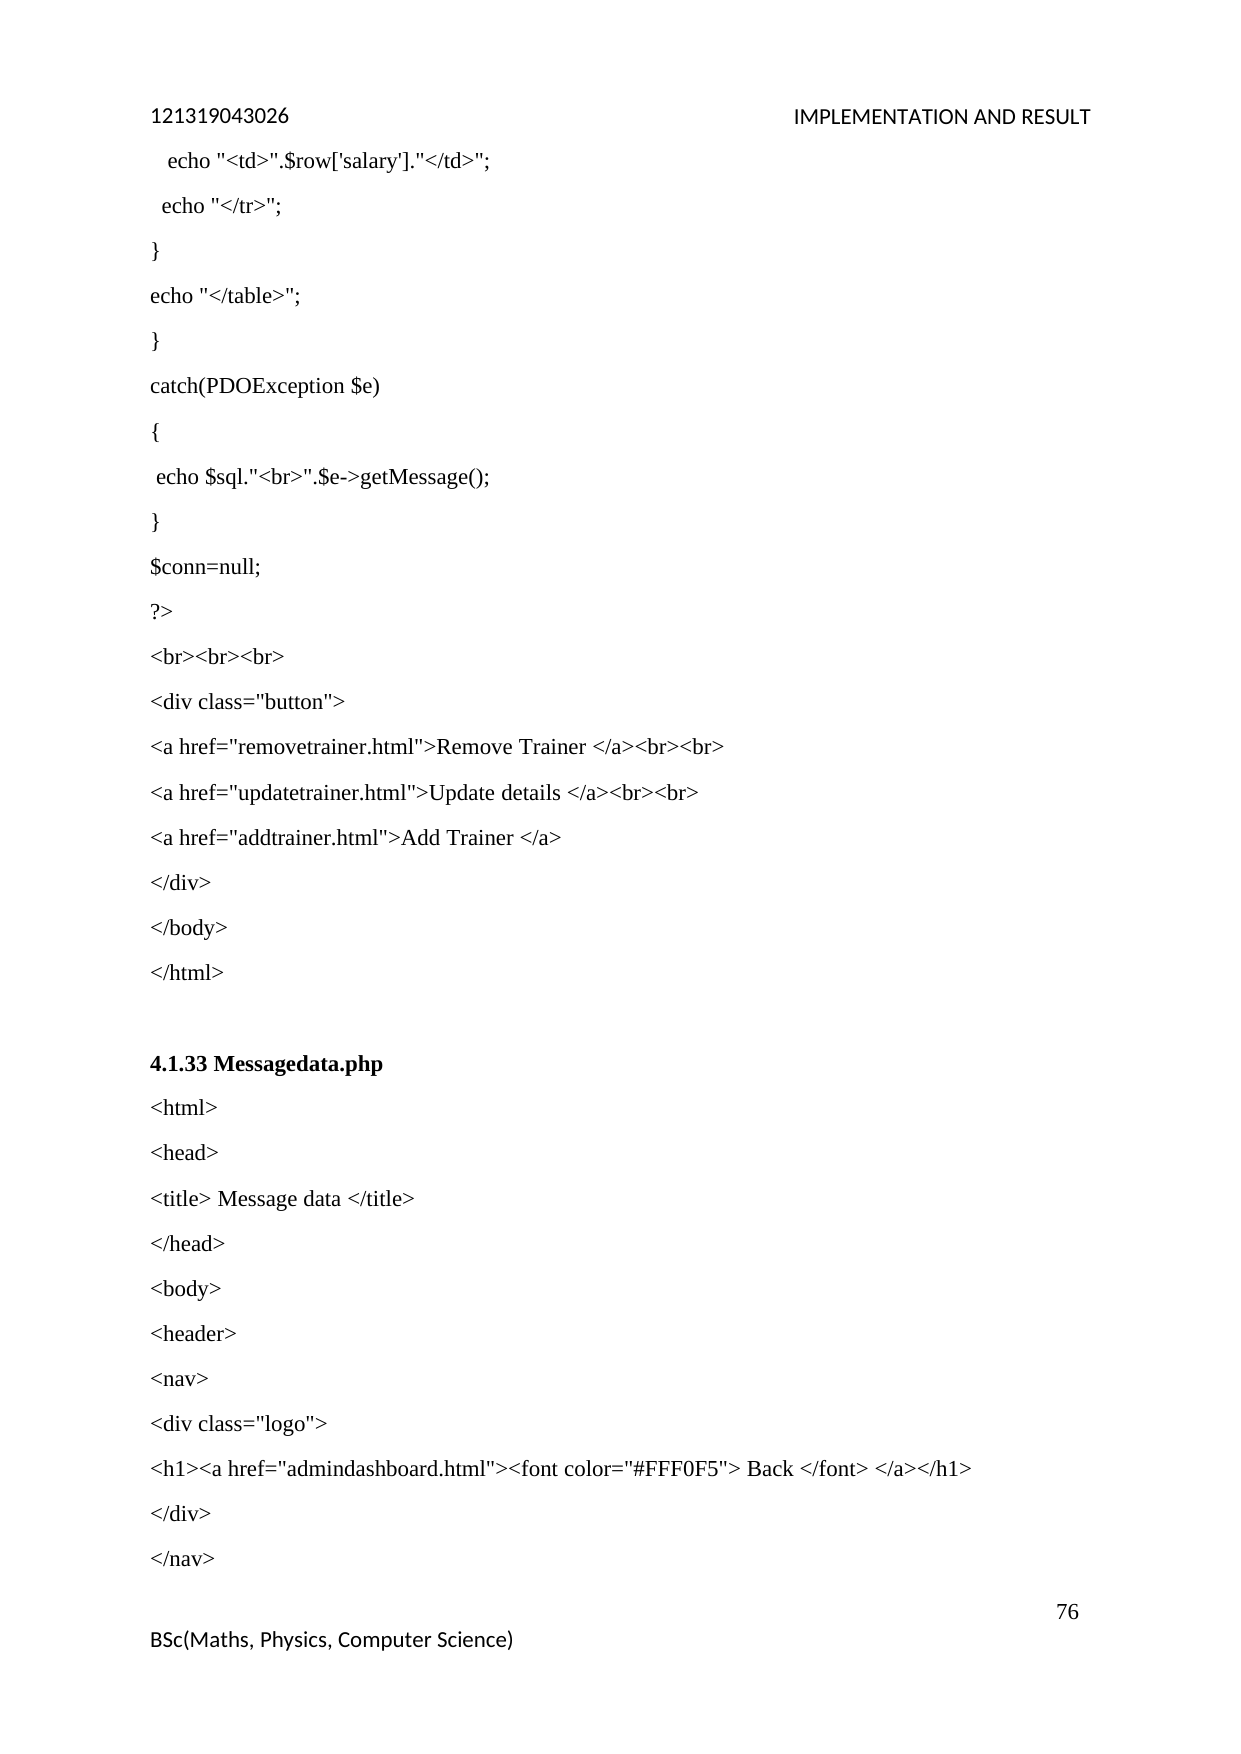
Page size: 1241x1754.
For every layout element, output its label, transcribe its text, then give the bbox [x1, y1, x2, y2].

text <div class="button"> [150, 688, 1167, 715]
text ?> [150, 598, 1167, 624]
text <div class="logo"> [150, 1410, 1167, 1436]
text </body> [150, 914, 1167, 940]
text echo $sql."<br>".$e->getMessage(); [156, 463, 1167, 489]
text <a href="removetrainer.html">Remove Trainer </a><br><br> [150, 733, 1167, 760]
text <html> [150, 1094, 1167, 1121]
text <a href="addtrainer.html">Add Trainer </a> [150, 823, 1167, 850]
text </div> [150, 869, 1167, 895]
text } [150, 237, 1167, 263]
text <header> [150, 1320, 1167, 1346]
text </div> [150, 1500, 1167, 1527]
text <body> [150, 1274, 1167, 1301]
text } [150, 327, 1167, 354]
text <a href="updatetrainer.html">Update details </a><br><br> [150, 778, 1167, 805]
text echo "</table>"; [150, 282, 1167, 308]
text </nav> [150, 1545, 1167, 1572]
text <head> [150, 1139, 1167, 1166]
subtitle Messagedata.php [150, 1049, 1167, 1076]
text </head> [150, 1229, 1167, 1256]
text <title> Message data </title> [150, 1184, 1167, 1211]
text $conn=null; [150, 553, 1167, 579]
text { [150, 418, 1167, 444]
text catch(PDOException $e) [150, 372, 1167, 399]
text } [150, 508, 1167, 534]
text <br><br><br> [150, 643, 1167, 670]
text <h1><a href="admindashboard.html"><font color="#FFF0F5"> Back </font> </a></h1> [150, 1455, 1167, 1481]
text <nav> [150, 1365, 1167, 1391]
text echo "<td>".$row['salary']."</td>"; echo "</tr>"; [161, 147, 492, 219]
text </html> [150, 959, 1167, 985]
